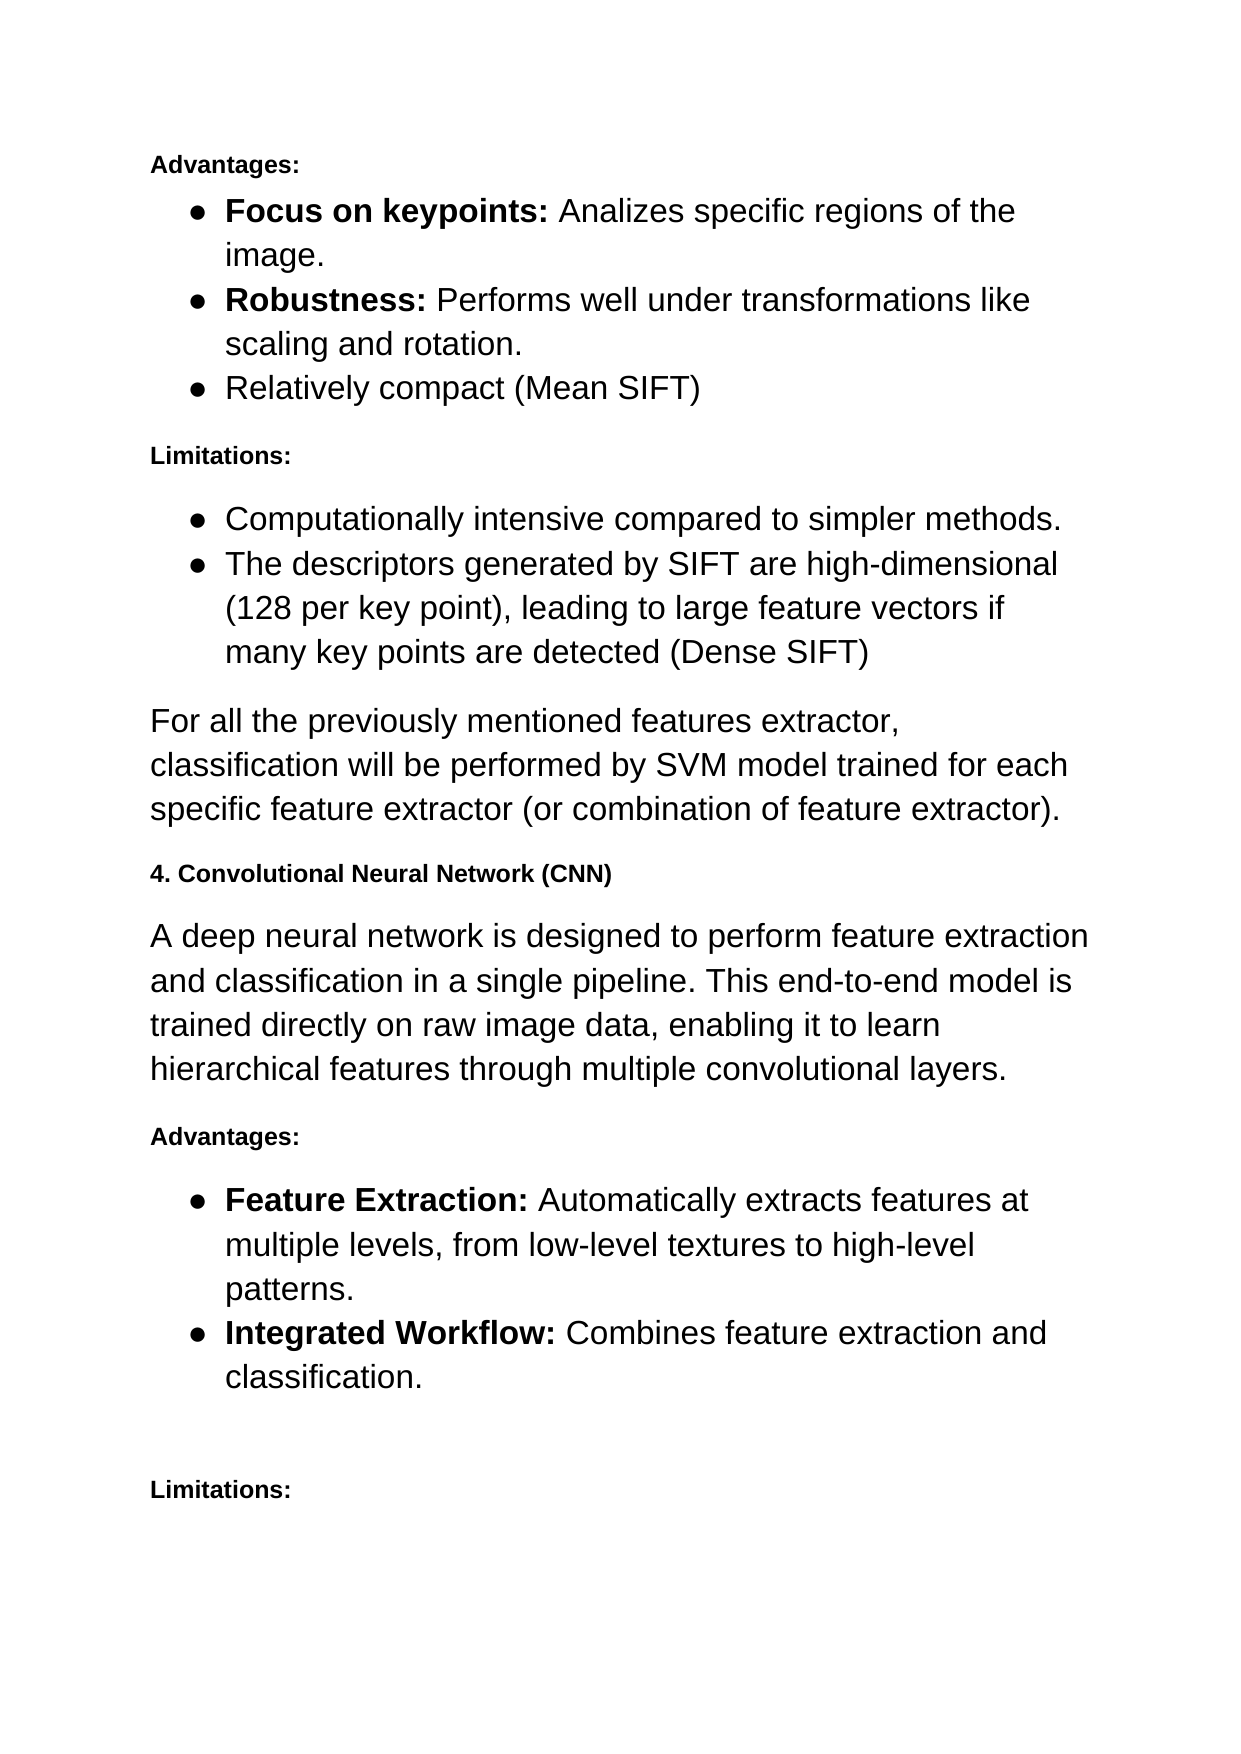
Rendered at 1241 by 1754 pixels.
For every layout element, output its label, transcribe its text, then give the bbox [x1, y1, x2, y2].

list Relatively compact (Mean SIFT) [187, 368, 1090, 406]
list Robustness: Performs well under transformations like scaling and rotation. [187, 280, 1090, 362]
list The descriptors generated by SIFT are high-dimensional (128 per key point), leading to large feature vectors if many key points are detected (Dense SIFT) [187, 543, 1090, 670]
subtitle Limitations: [150, 441, 1090, 470]
subtitle Advantages: [150, 150, 1090, 179]
text For all the previously mentioned features extractor, classification will be performed by SVM model trained for each specific feature extractor (or combination of feature extractor). [150, 701, 1090, 828]
subtitle Advantages: [150, 1122, 1090, 1151]
list Focus on keypoints: Analizes specific regions of the image. [187, 191, 1090, 274]
list Computationally intensive compared to simpler methods. [187, 499, 1090, 538]
list Integrated Workflow: Combines feature extraction and classification. [187, 1313, 1090, 1396]
subtitle Limitations: [150, 1474, 1090, 1503]
list Feature Extraction: Automatically extracts features at multiple levels, from low-level textures to high-level patterns. [187, 1180, 1090, 1307]
subtitle 4. Convolutional Neural Network (CNN) [150, 858, 1090, 887]
text A deep neural network is designed to perform feature extraction and classification in a single pipeline. This end-to-end model is trained directly on raw image data, enabling it to learn hierarchical features through multiple convolutional layers. [150, 917, 1090, 1087]
